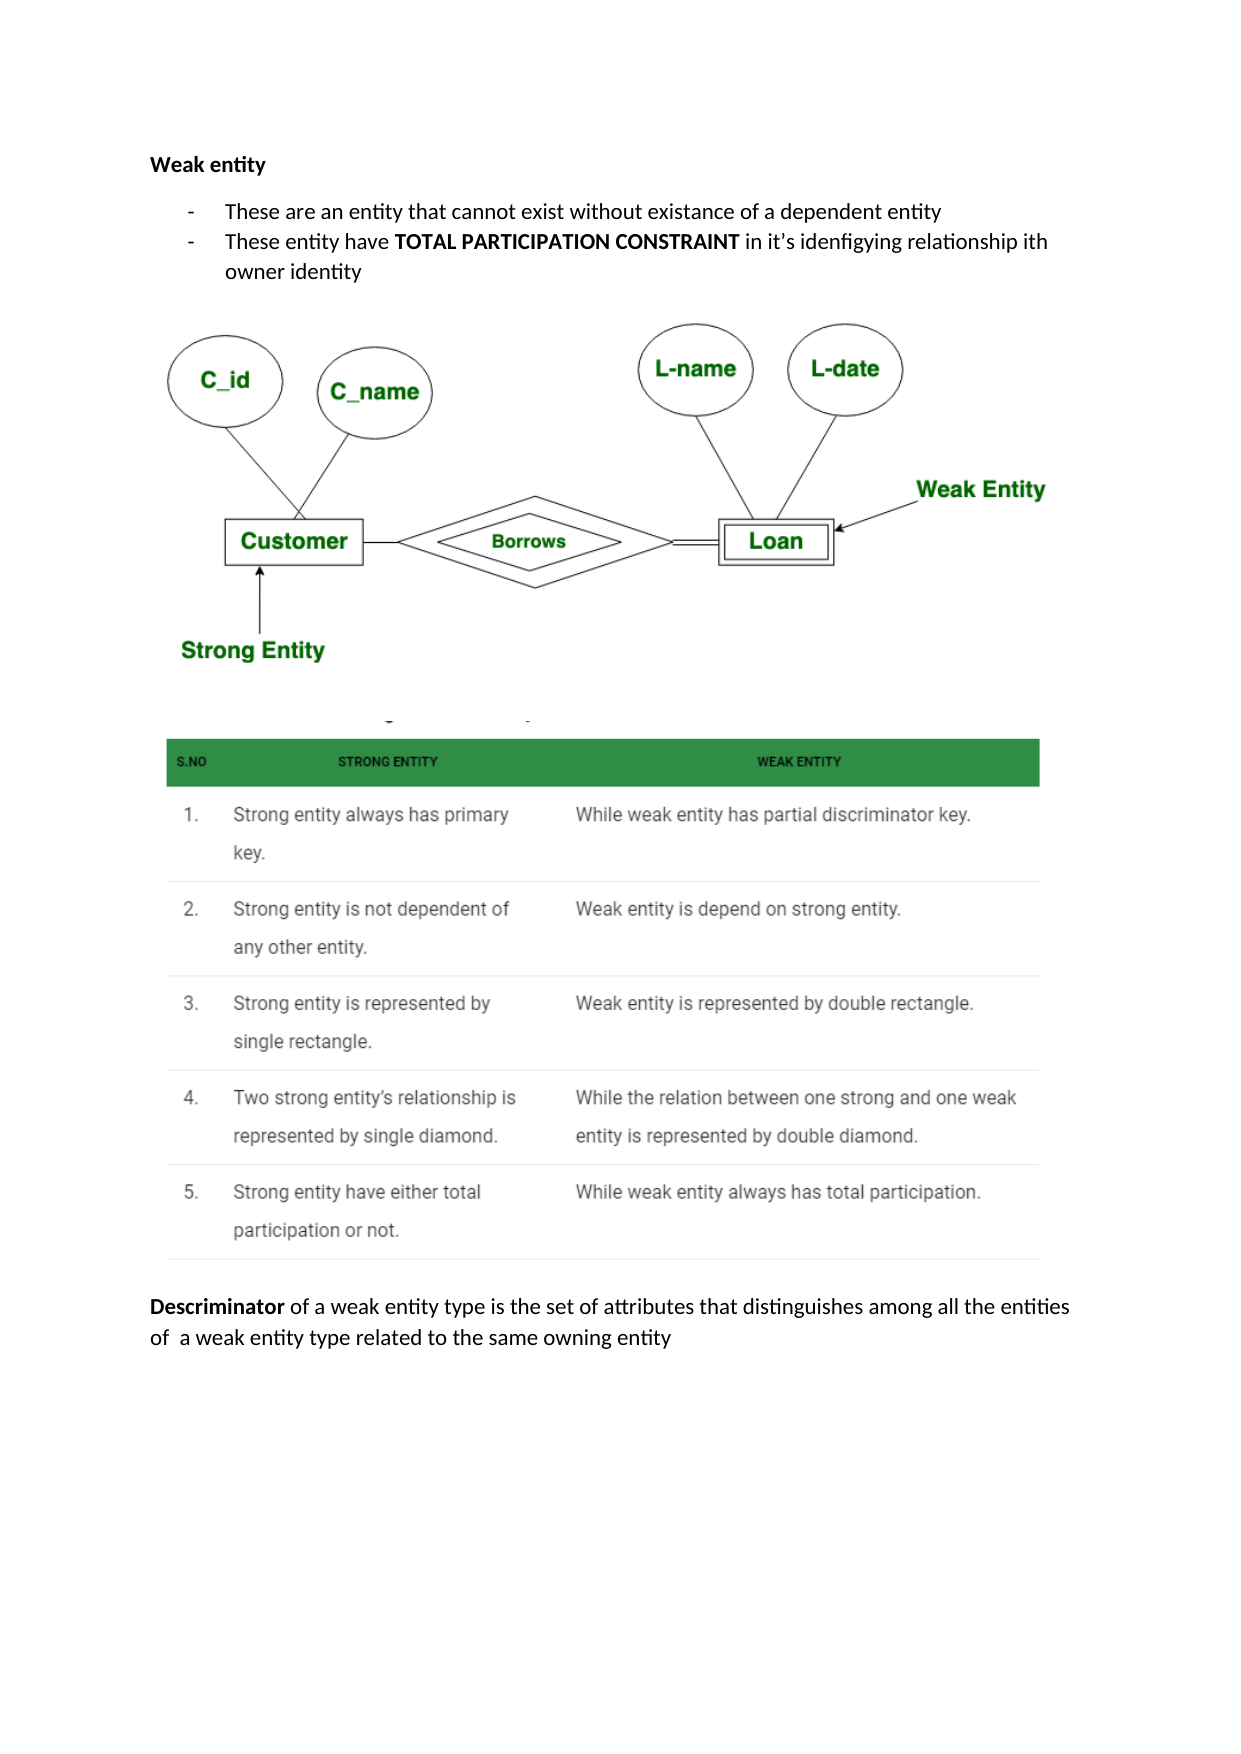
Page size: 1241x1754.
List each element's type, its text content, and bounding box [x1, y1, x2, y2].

list These are an entity that cannot exist without existance of a dependent entity [187, 197, 1090, 225]
list These entity have TOTAL PARTICIPATION CONSTRAINT in it’s idenfigying relationship ith owner identity [187, 227, 1090, 285]
picture [150, 304, 1091, 703]
picture [150, 721, 1091, 1274]
text Descriminator of a weak entity type is the set of attributes that distinguishes among all the entities of a weak entity type related to the same owning entity [150, 1292, 1090, 1351]
text Weak entity [150, 150, 1090, 178]
